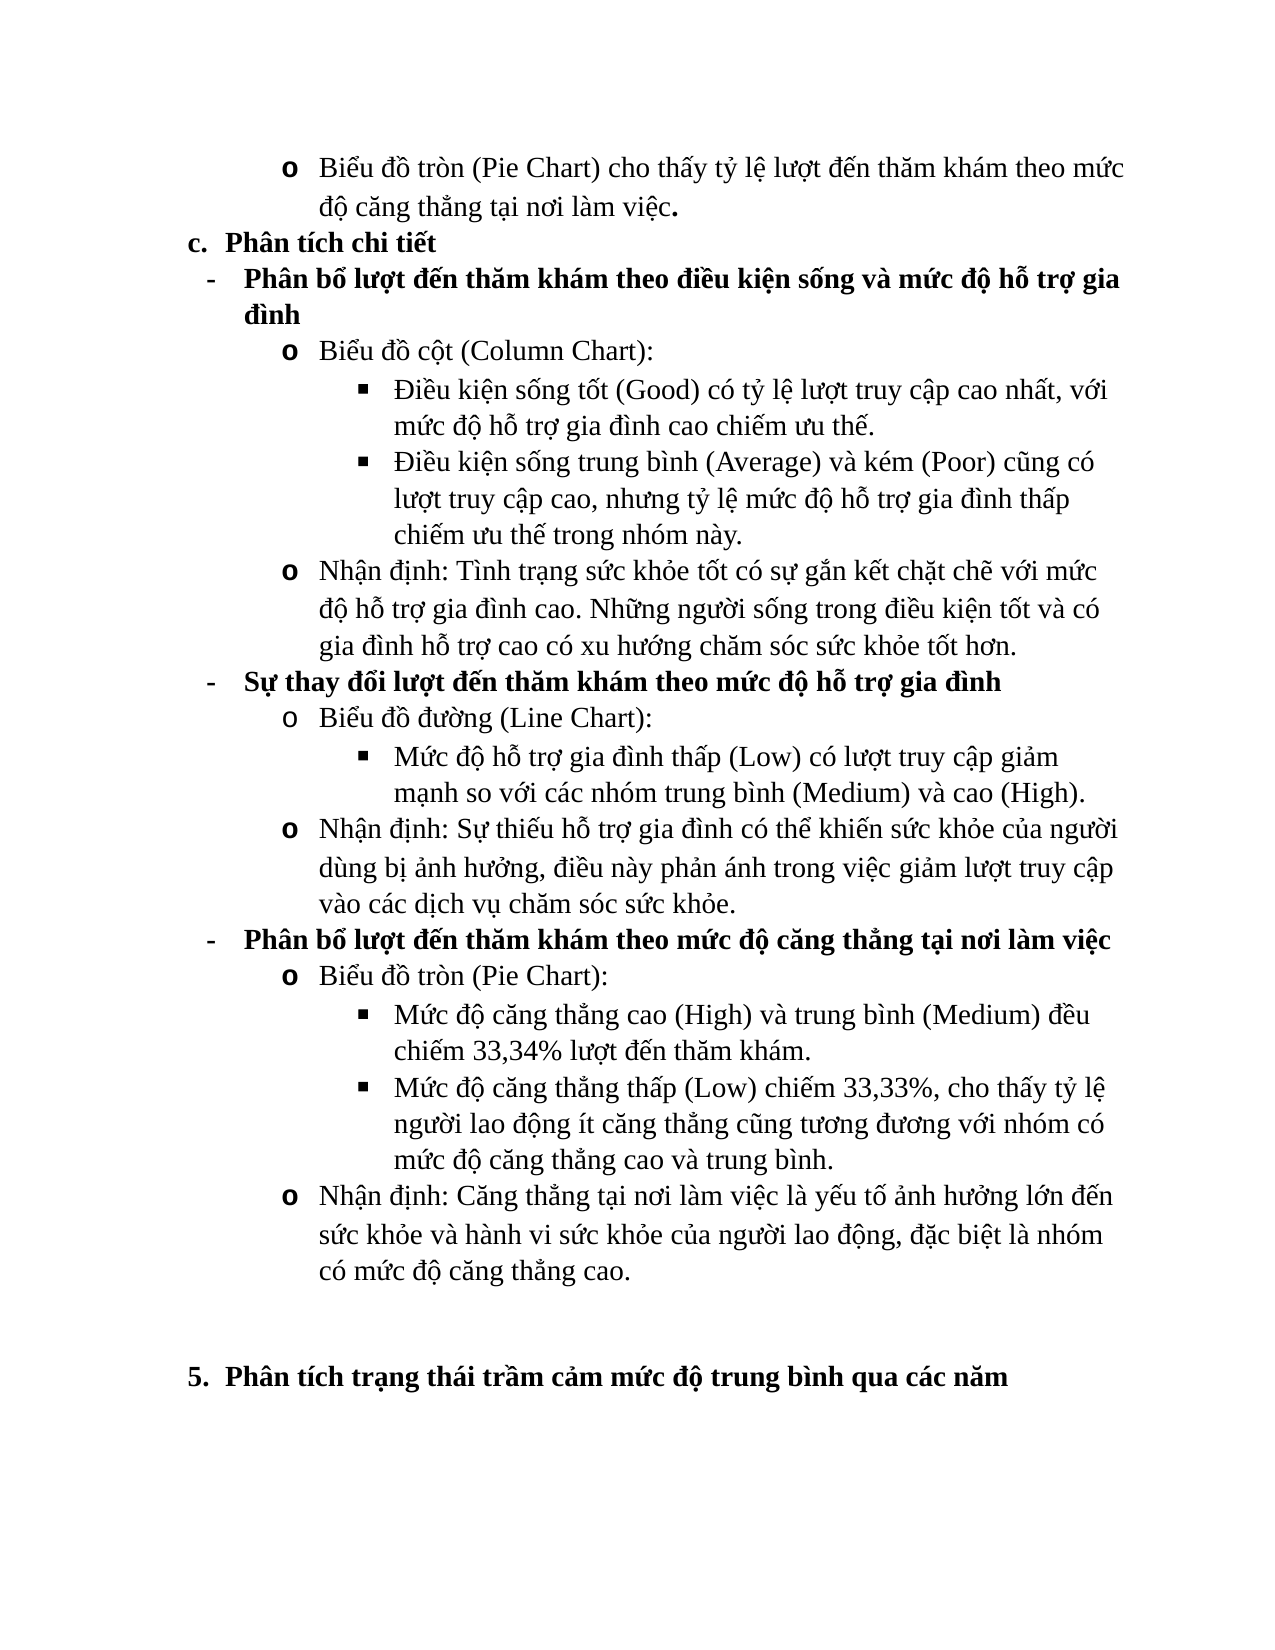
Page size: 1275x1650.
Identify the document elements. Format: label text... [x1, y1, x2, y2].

list Phân bổ lượt đến thăm khám theo mức độ căng thẳng tại nơi làm việc [206, 922, 1125, 956]
list Phân bổ lượt đến thăm khám theo điều kiện sống và mức độ hỗ trợ gia đình [206, 261, 1125, 331]
list Mức độ căng thẳng cao (High) và trung bình (Medium) đều chiếm 33,34% lượt đến thăm khám. [356, 997, 1125, 1067]
list Biểu đồ tròn (Pie Chart): [281, 958, 1125, 994]
list Biểu đồ tròn (Pie Chart) cho thấy tỷ lệ lượt đến thăm khám theo mức độ căng thẳng tại nơi làm việc. [281, 150, 1125, 222]
list Mức độ căng thẳng thấp (Low) chiếm 33,33%, cho thấy tỷ lệ người lao động ít căng thẳng cũng tương đương với nhóm có mức độ căng thẳng cao và trung bình. [356, 1070, 1125, 1176]
list Sự thay đổi lượt đến thăm khám theo mức độ hỗ trợ gia đình [206, 664, 1125, 697]
list Nhận định: Căng thẳng tại nơi làm việc là yếu tố ảnh hưởng lớn đến sức khỏe và hành vi sức khỏe của người lao động, đặc biệt là nhóm có mức độ căng thẳng cao. [281, 1178, 1125, 1287]
list Nhận định: Sự thiếu hỗ trợ gia đình có thể khiến sức khỏe của người dùng bị ảnh hưởng, điều này phản ánh trong việc giảm lượt truy cập vào các dịch vụ chăm sóc sức khỏe. [281, 811, 1125, 920]
list Nhận định: Tình trạng sức khỏe tốt có sự gắn kết chặt chẽ với mức độ hỗ trợ gia đình cao. Những người sống trong điều kiện tốt và có gia đình hỗ trợ cao có xu hướng chăm sóc sức khỏe tốt hơn. [281, 553, 1125, 661]
list Biểu đồ đường (Line Chart): [281, 700, 1125, 736]
list Điều kiện sống trung bình (Average) và kém (Poor) cũng có lượt truy cập cao, nhưng tỷ lệ mức độ hỗ trợ gia đình thấp chiếm ưu thế trong nhóm này. [356, 444, 1125, 550]
list Điều kiện sống tốt (Good) có tỷ lệ lượt truy cập cao nhất, với mức độ hỗ trợ gia đình cao chiếm ưu thế. [356, 372, 1125, 442]
list Phân tích chi tiết [187, 225, 1125, 258]
list Mức độ hỗ trợ gia đình thấp (Low) có lượt truy cập giảm mạnh so với các nhóm trung bình (Medium) và cao (High). [356, 739, 1125, 809]
list Phân tích trạng thái trầm cảm mức độ trung bình qua các năm [187, 1359, 1125, 1392]
list Biểu đồ cột (Column Chart): [281, 333, 1125, 369]
